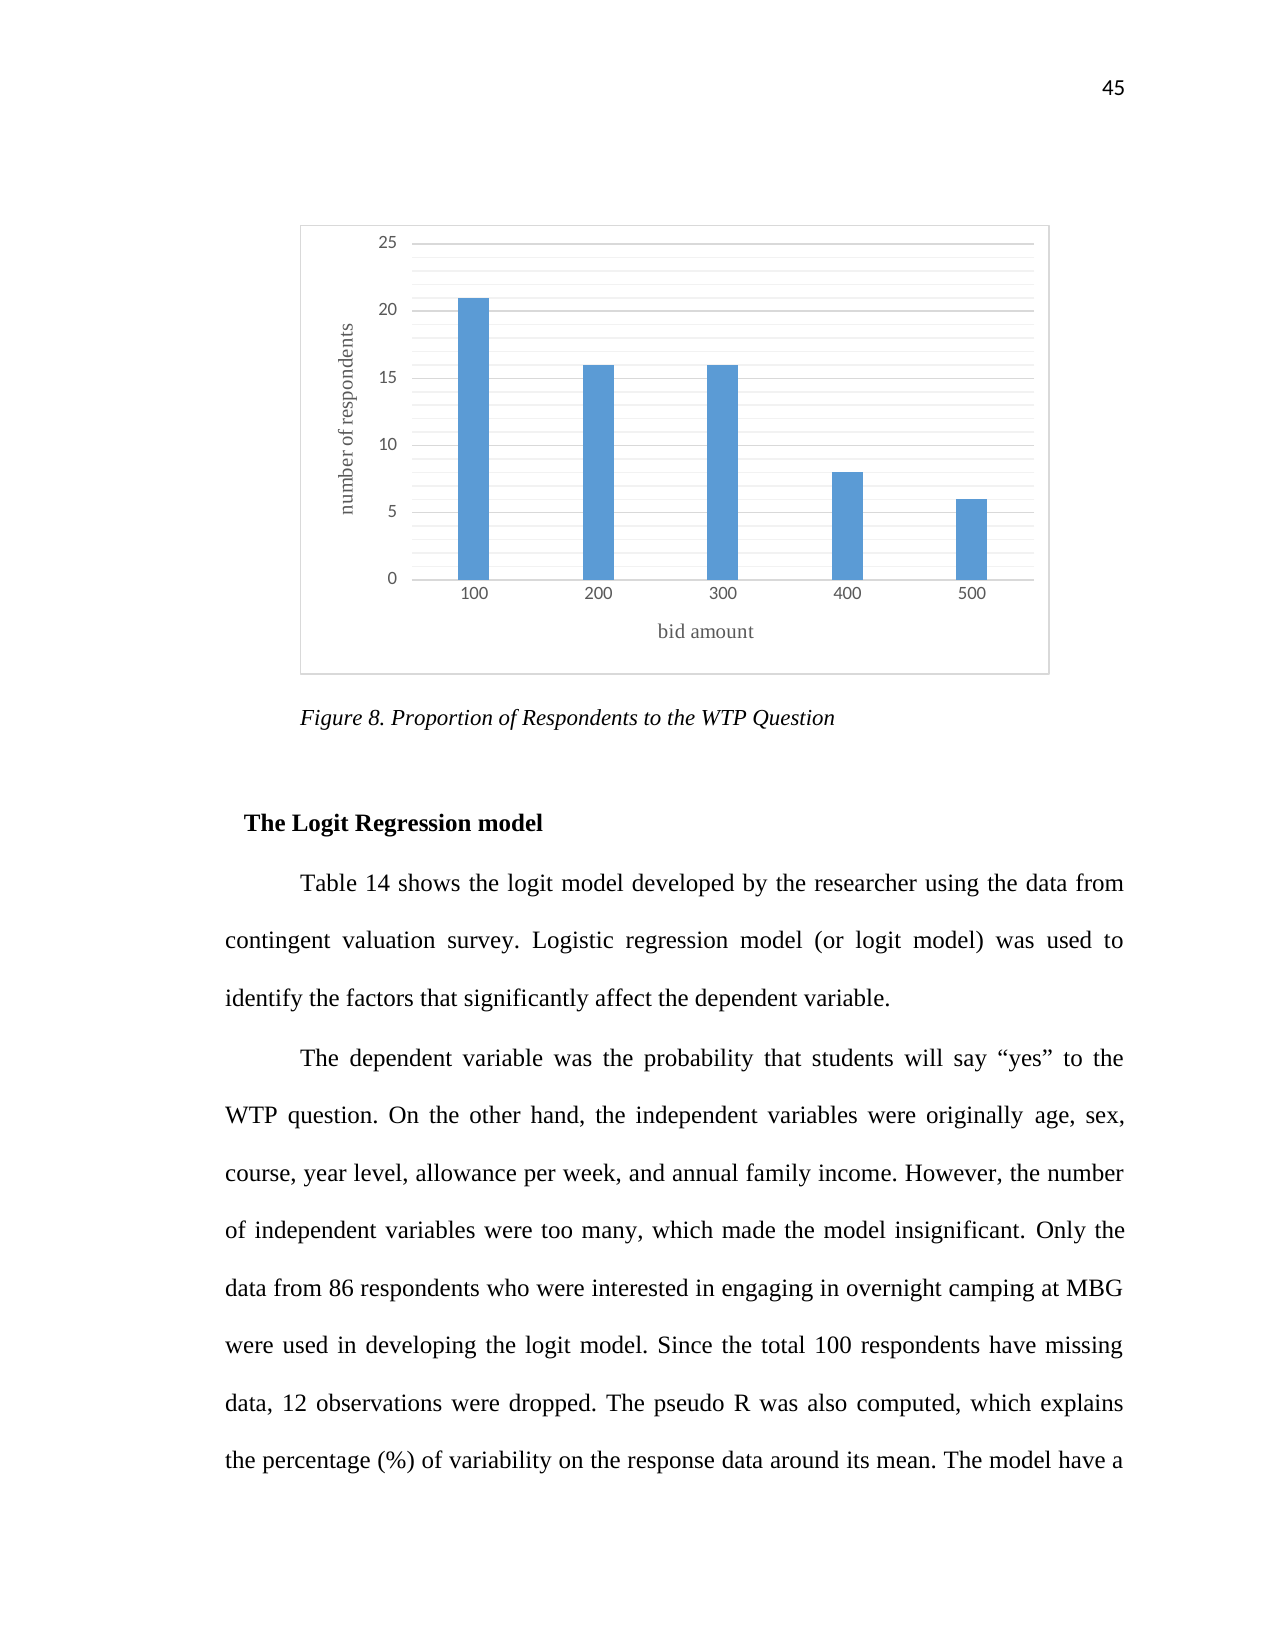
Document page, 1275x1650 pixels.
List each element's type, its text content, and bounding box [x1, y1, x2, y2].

text Figure 8. Proportion of Respondents to the WTP Question [225, 704, 1125, 730]
text The Logit Regression model [244, 808, 1125, 837]
text Table 14 shows the logit model developed by the researcher using the data from contingent valuation survey. Logistic regression model (or logit model) was used to identify the factors that significantly affect the dependent variable. [225, 868, 1125, 1012]
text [225, 1043, 1125, 1474]
